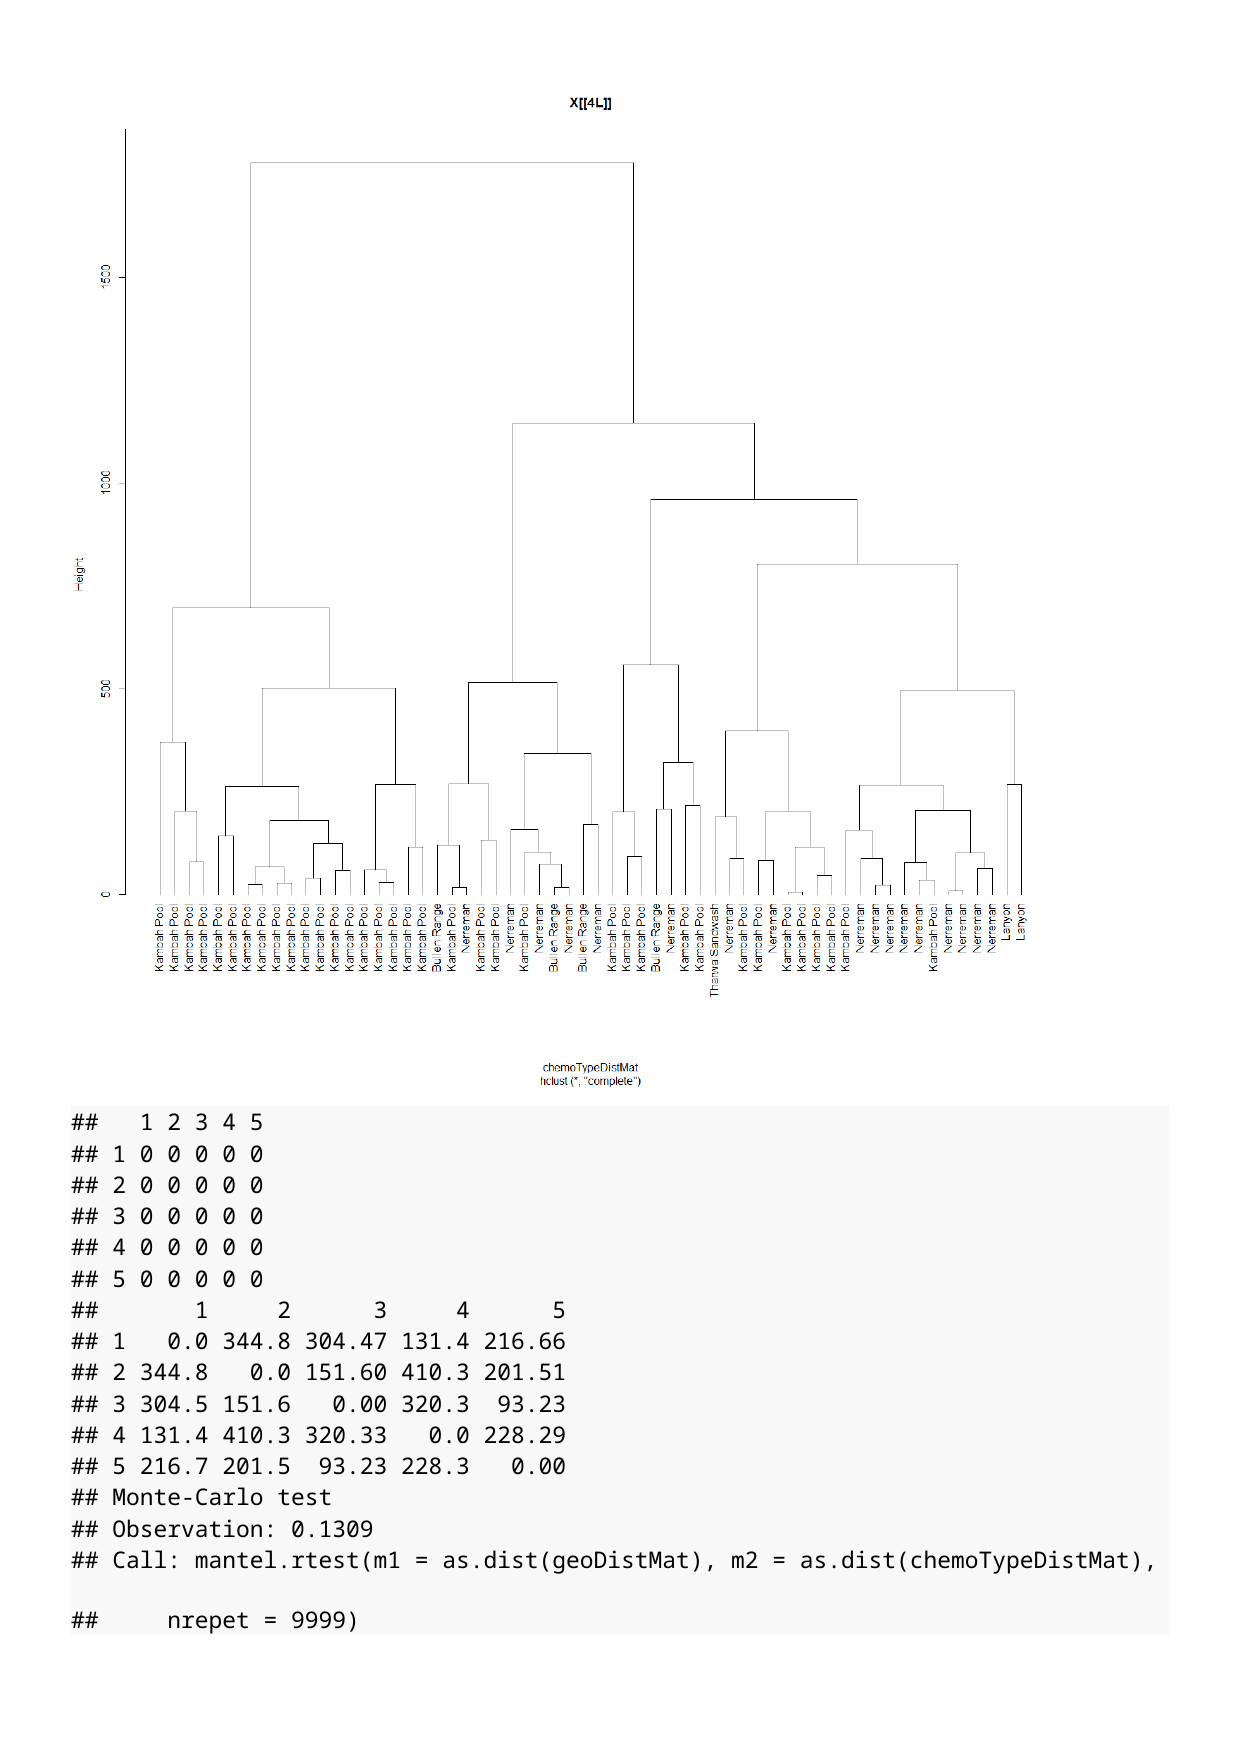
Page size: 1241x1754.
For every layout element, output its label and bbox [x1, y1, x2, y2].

text [71, 1106, 1169, 1635]
picture [70, 75, 1084, 1088]
